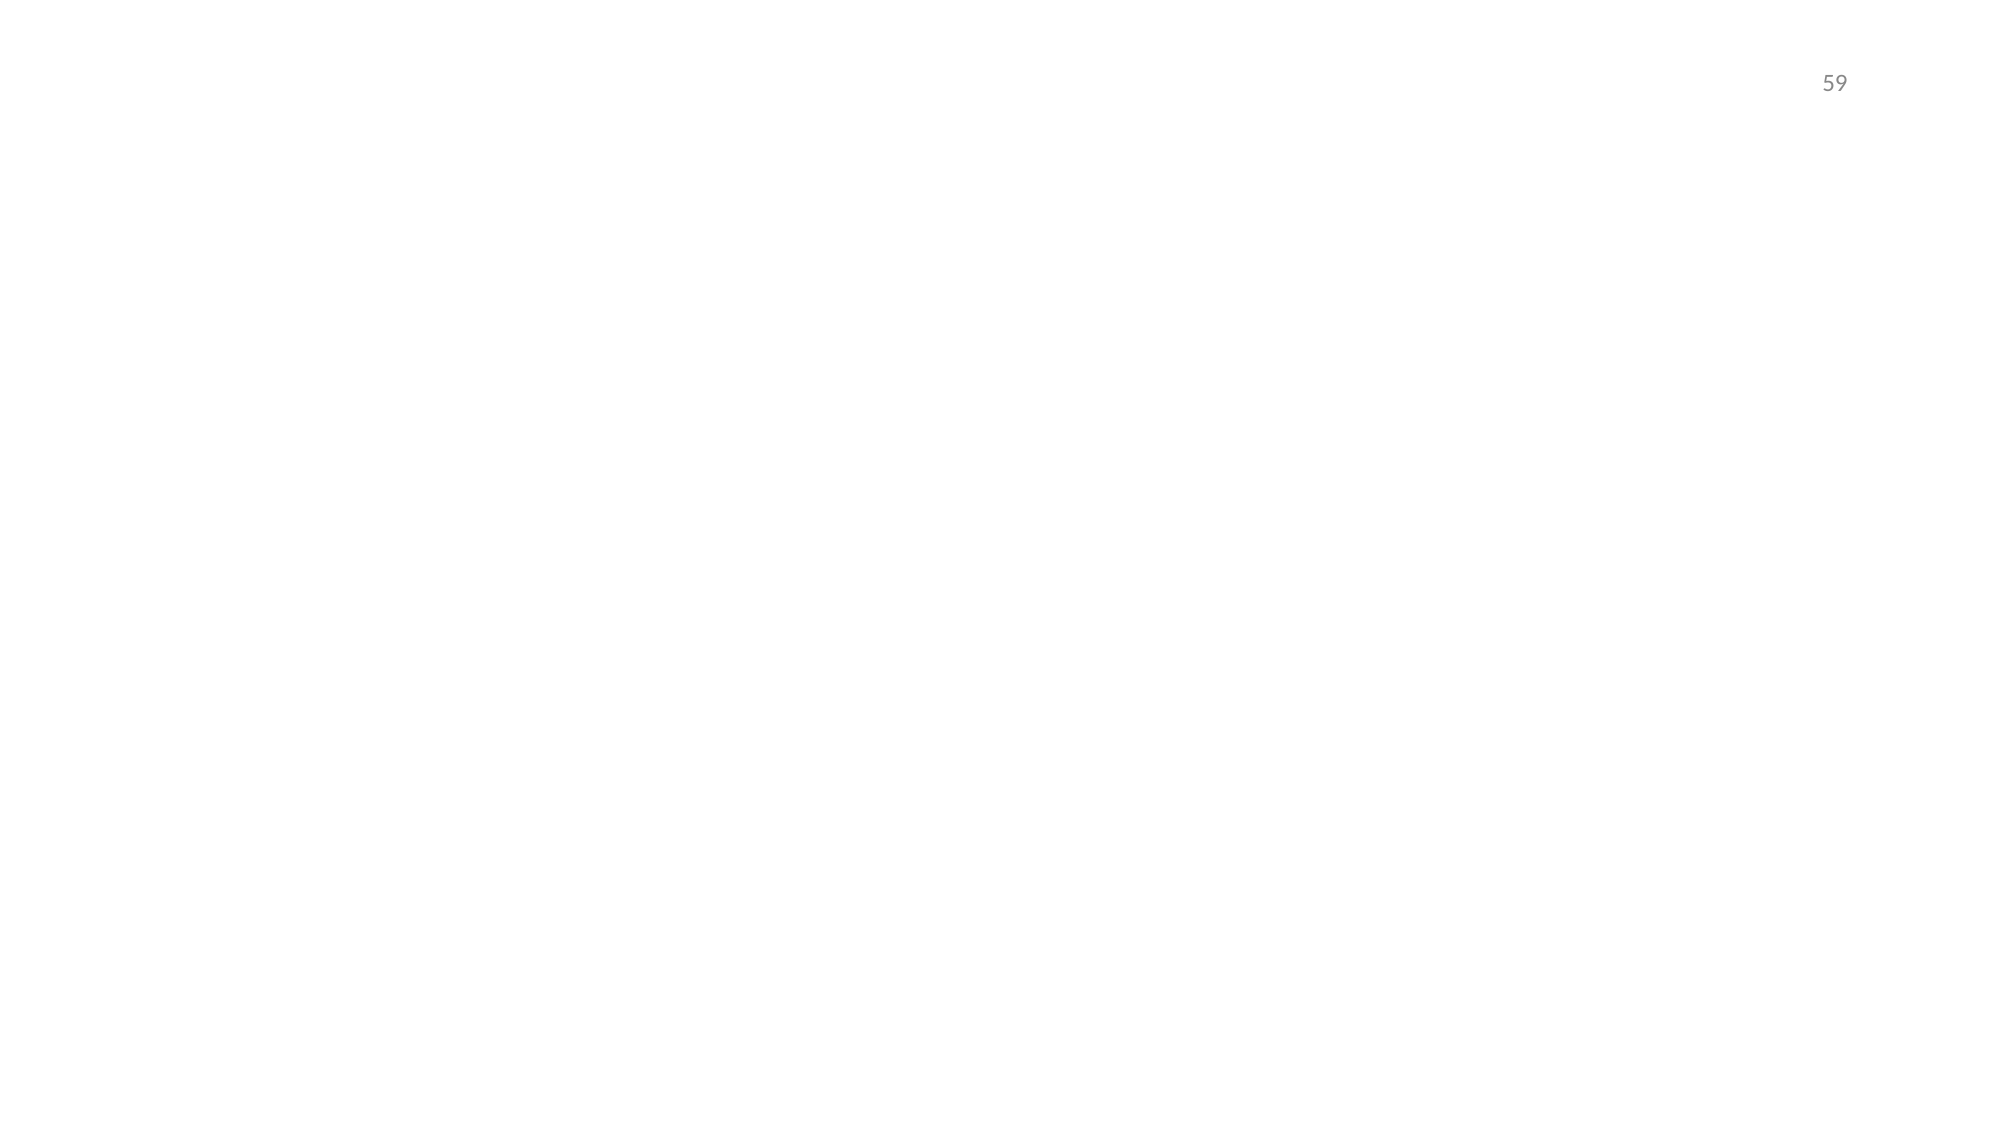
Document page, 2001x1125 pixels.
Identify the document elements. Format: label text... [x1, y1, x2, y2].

text 59 [884, 67, 1996, 97]
